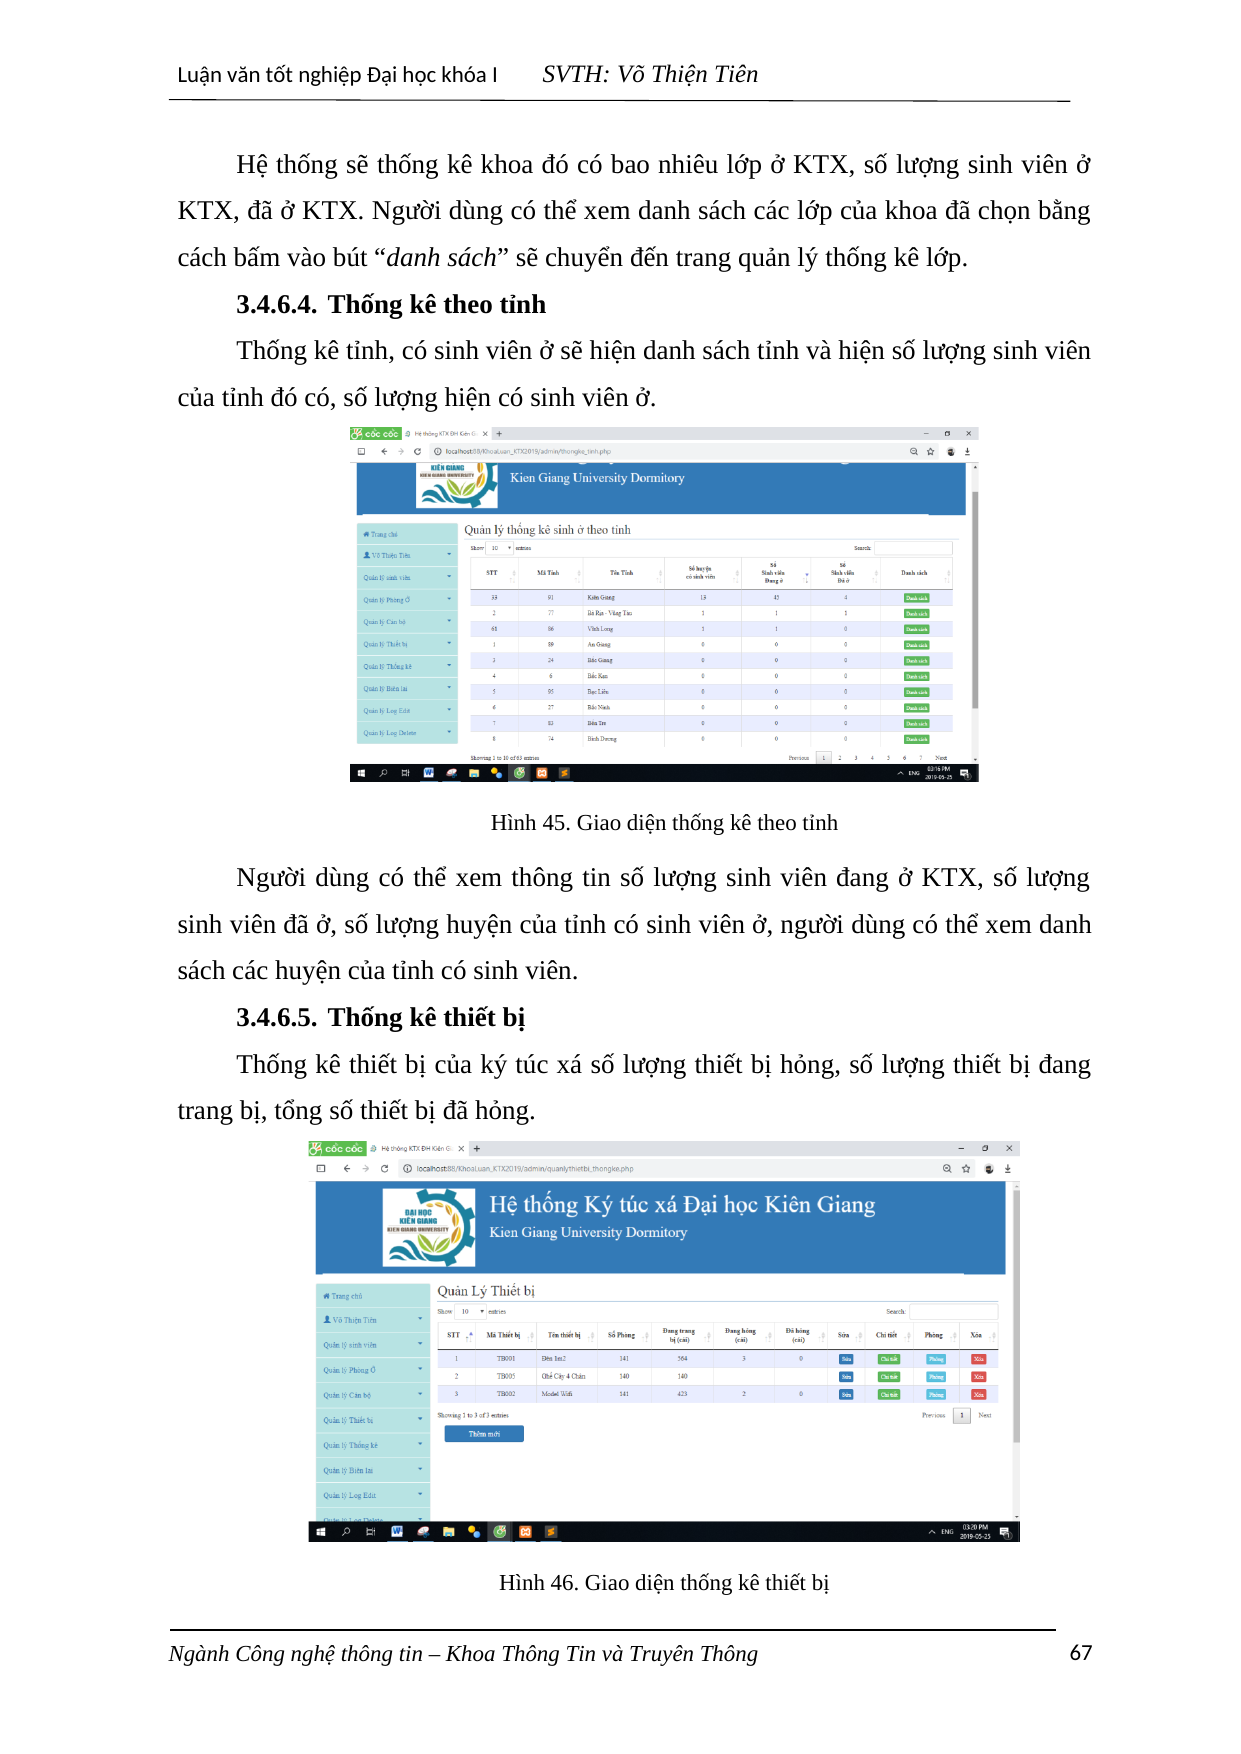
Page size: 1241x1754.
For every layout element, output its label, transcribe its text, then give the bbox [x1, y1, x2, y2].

picture [308, 1141, 1020, 1542]
text Thống kê theo tỉnh [236, 288, 1092, 319]
text Hình 46. Giao diện thống kê thiết bị [236, 1569, 1092, 1596]
text Thống kê tỉnh, có sinh viên ở sẽ hiện danh sách tỉnh và hiện số lượng sinh viên của tỉnh đó có, số lượng hiện có sinh viên ở. [177, 334, 1092, 412]
text Thống kê thiết bị [236, 1001, 1092, 1032]
picture [350, 427, 979, 782]
text Thống kê thiết bị của ký túc xá số lượng thiết bị hỏng, số lượng thiết bị đang trang bị, tổng số thiết bị đã hỏng. [177, 1048, 1092, 1126]
text Người dùng có thể xem thông tin số lượng sinh viên đang ở KTX, số lượng sinh viên đã ở, số lượng huyện của tỉnh có sinh viên ở, người dùng có thể xem danh sách các huyện của tỉnh có sinh viên. [177, 861, 1092, 986]
text Hình 45. Giao diện thống kê theo tỉnh [236, 809, 1092, 836]
text Hệ thống sẽ thống kê khoa đó có bao nhiêu lớp ở KTX, số lượng sinh viên ở KTX, đã ở KTX. Người dùng có thể xem danh sách các lớp của khoa đã chọn bằng cách bấm vào bút “danh sách” sẽ chuyển đến trang quản lý thống kê lớp. [177, 148, 1092, 272]
